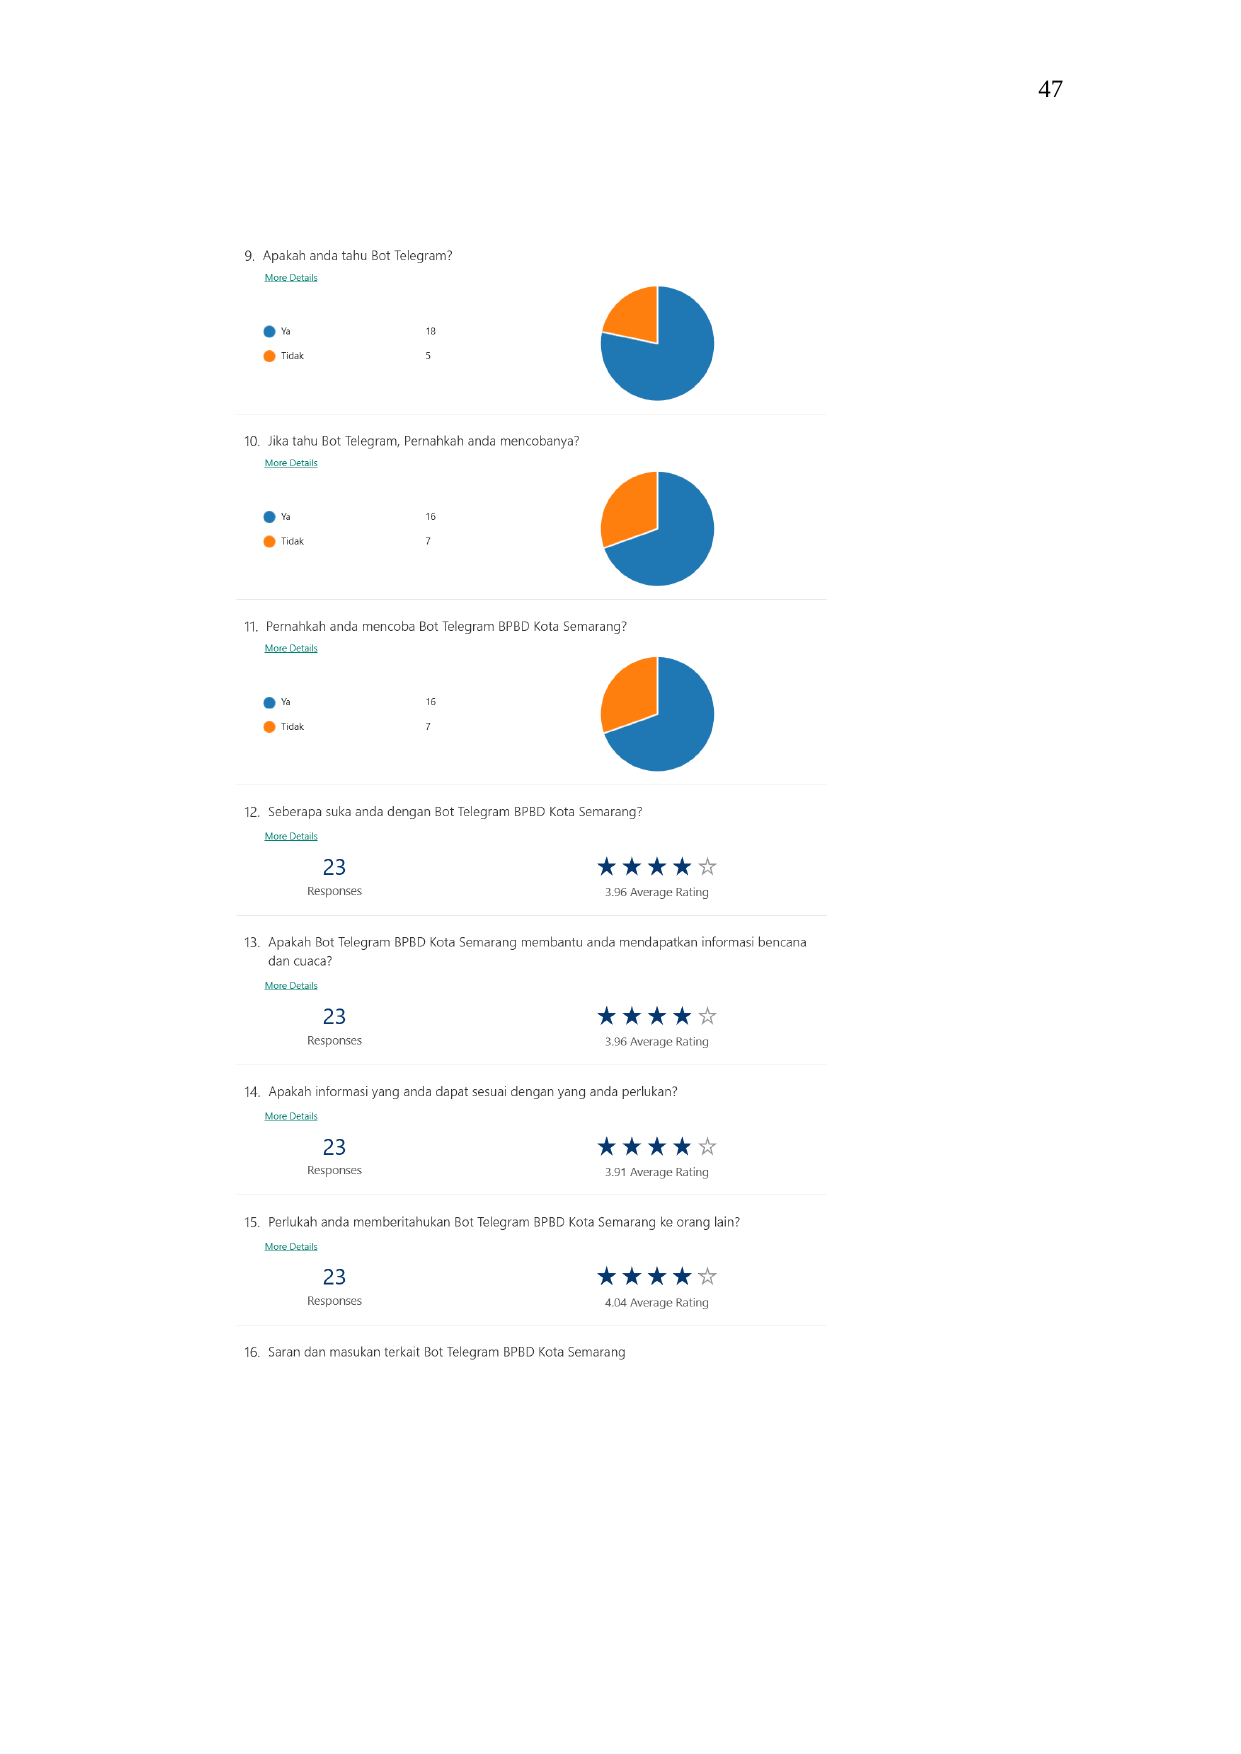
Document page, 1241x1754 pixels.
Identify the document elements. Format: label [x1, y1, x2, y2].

picture [236, 236, 827, 1368]
